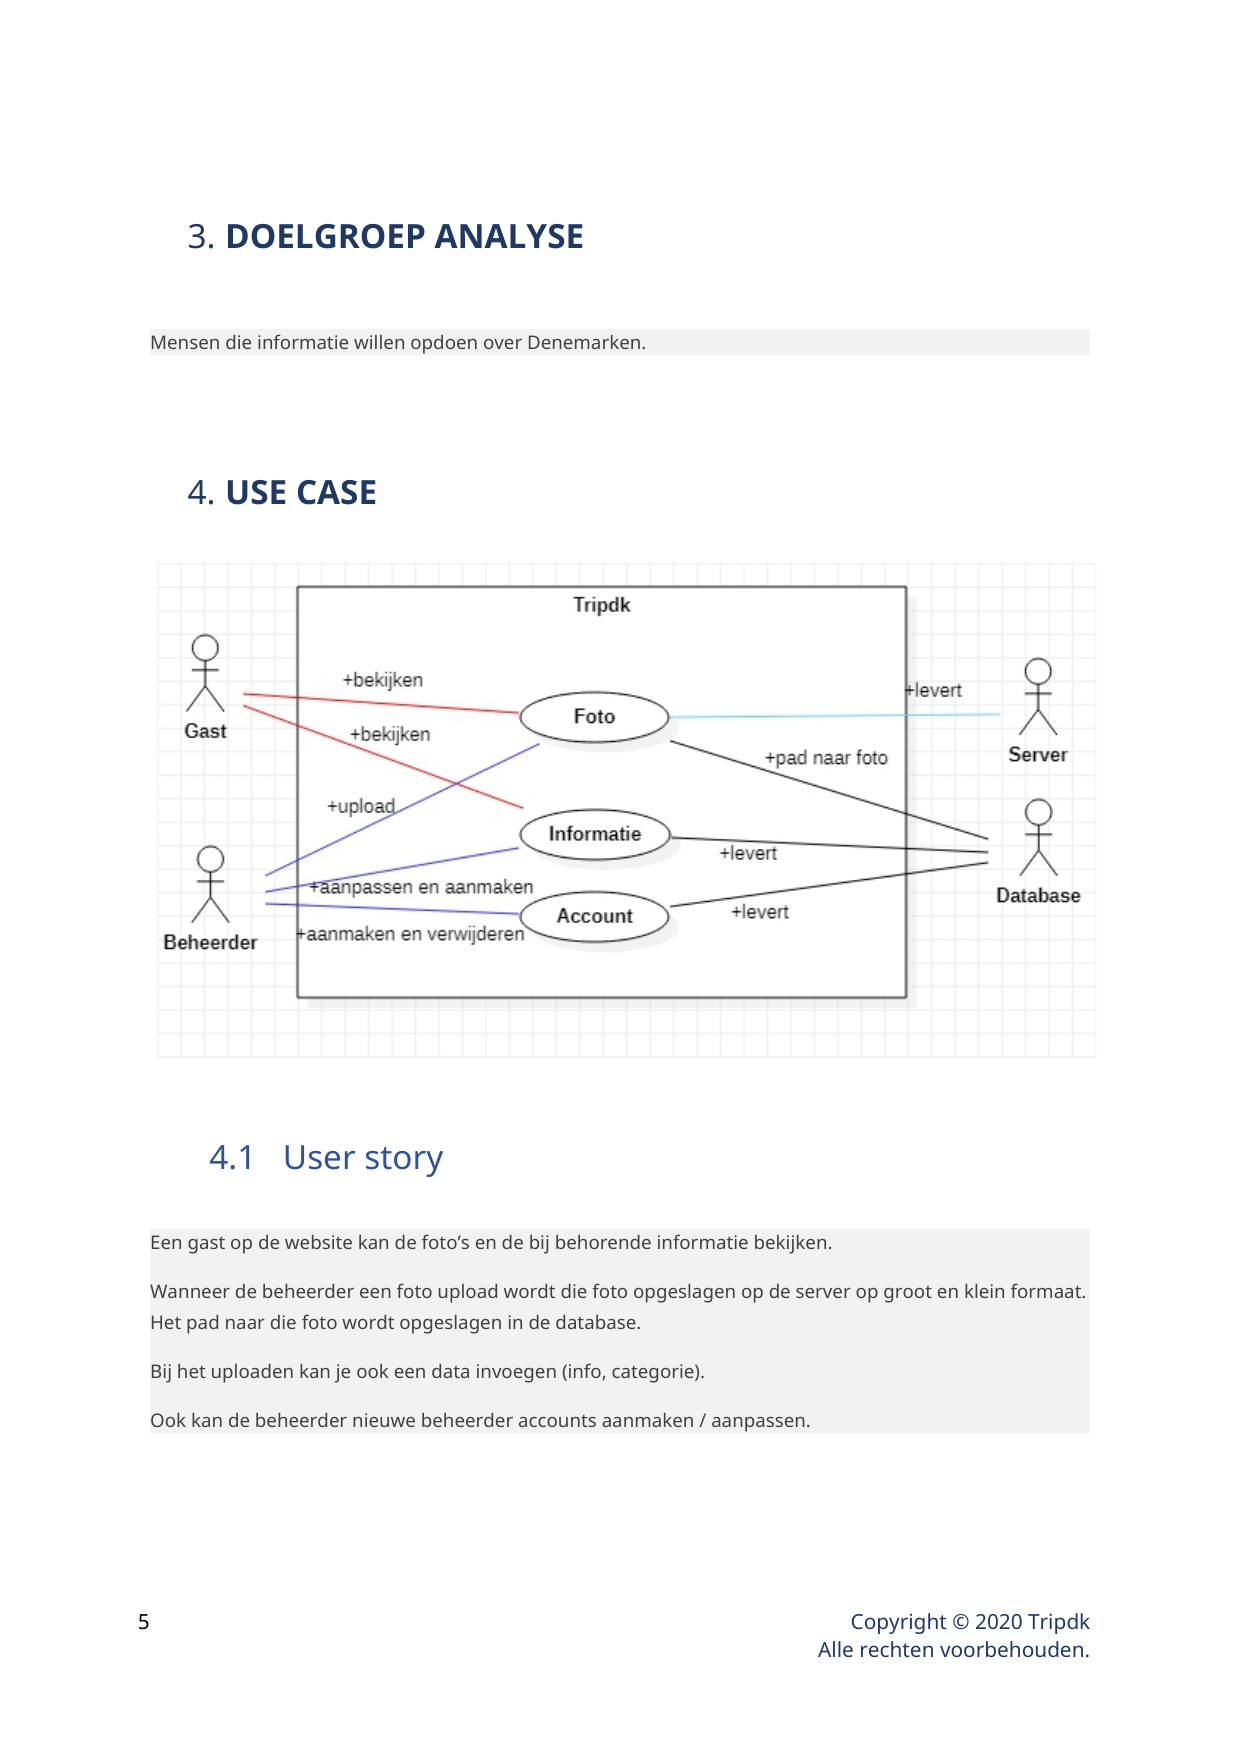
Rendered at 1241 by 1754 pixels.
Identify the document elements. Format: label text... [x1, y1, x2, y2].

text Een gast op de website kan de foto’s en de bij behorende informatie bekijken. [150, 1229, 1090, 1254]
subtitle Doelgroep analyse [187, 212, 1090, 258]
text Ook kan de beheerder nieuwe beheerder accounts aanmaken / aanpassen. [150, 1408, 1090, 1433]
text Bij het uploaden kan je ook een data invoegen (info, categorie). [150, 1358, 1090, 1384]
text Wanneer de beheerder een foto upload wordt die foto opgeslagen op de server op groot en klein formaat. Het pad naar die foto wordt opgeslagen in de database. [150, 1278, 1090, 1334]
text Mensen die informatie willen opdoen over Denemarken. [150, 329, 1090, 355]
subtitle Use case [187, 468, 1090, 514]
subtitle User story [209, 1134, 1090, 1179]
picture [157, 562, 1097, 1058]
